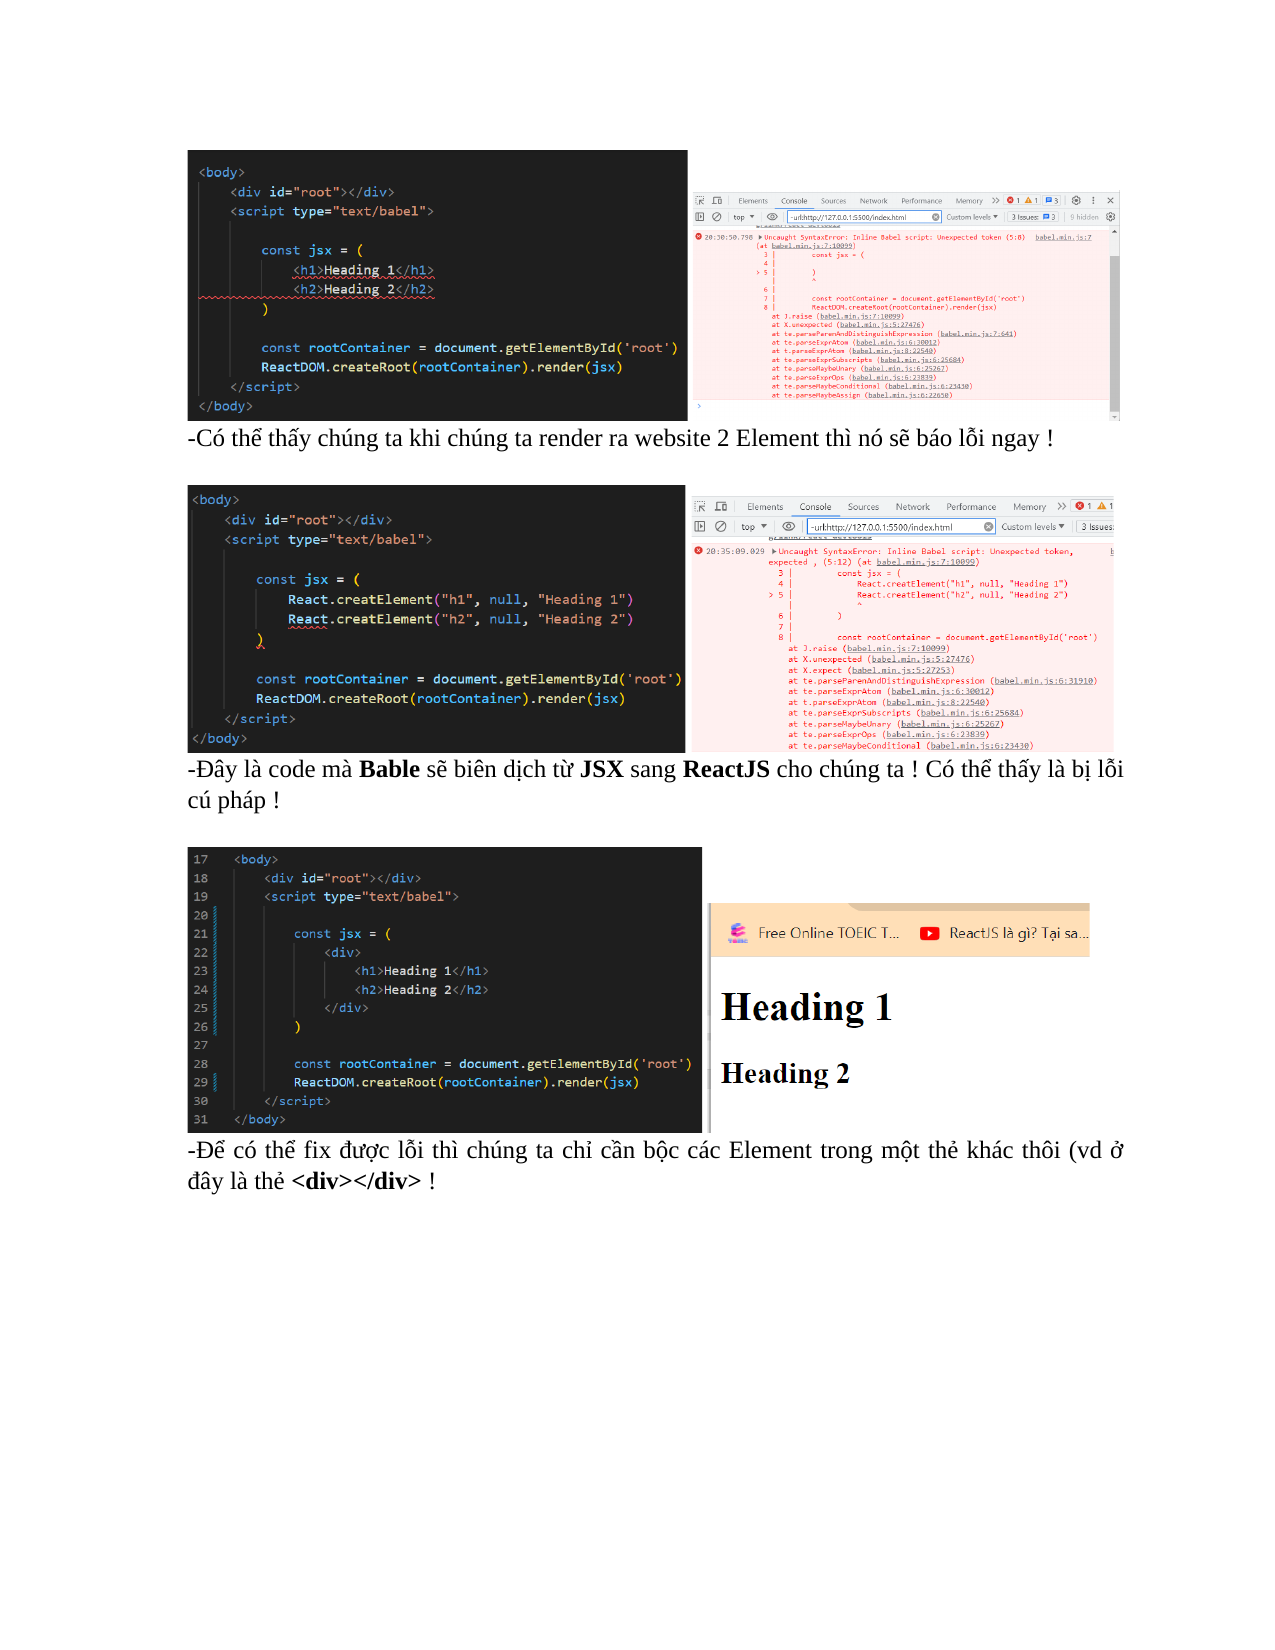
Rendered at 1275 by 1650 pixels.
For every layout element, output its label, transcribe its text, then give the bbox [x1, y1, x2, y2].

list -Để có thể fix được lỗi thì chúng ta chỉ cần bộc các Element trong một thẻ khác thôi (vd ở đây là thẻ <div></div> ! [187, 1135, 1125, 1195]
picture [187, 847, 703, 1133]
picture [707, 903, 1090, 1133]
picture [187, 150, 688, 421]
list -Đây là code mà Bable sẽ biên dịch từ JSX sang ReactJS cho chúng ta ! Có thể thấy là bị lỗi cú pháp ! [187, 754, 1125, 814]
list -Có thể thấy chúng ta khi chúng ta render ra website 2 Element thì nó sẽ báo lỗi ngay ! [187, 423, 1125, 452]
picture [691, 495, 1114, 753]
picture [187, 485, 686, 753]
picture [692, 190, 1120, 421]
